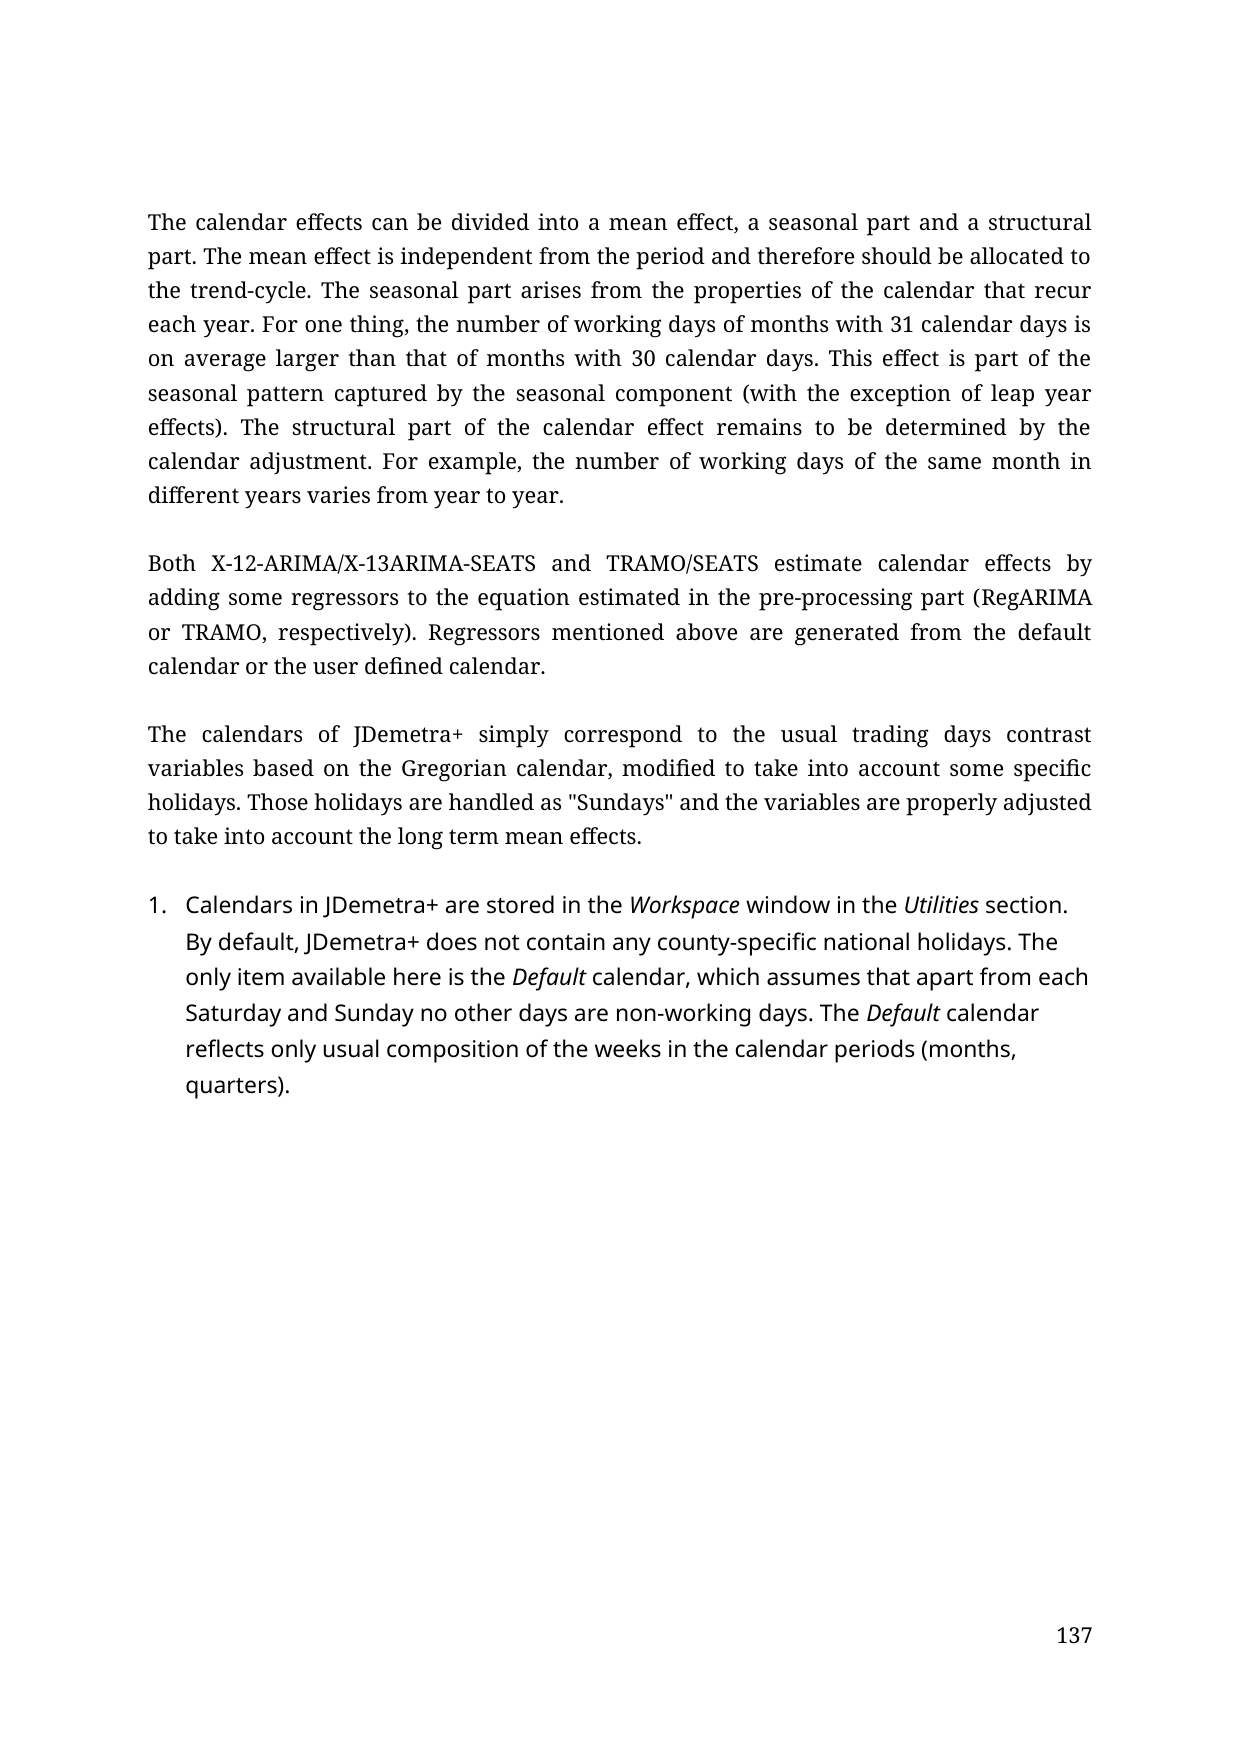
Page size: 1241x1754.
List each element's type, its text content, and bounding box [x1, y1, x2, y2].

text The calendars of JDemetra+ simply correspond to the usual trading days contrast variables based on the Gregorian calendar, modified to take into account some specific holidays. Those holidays are handled as "Sundays" and the variables are properly adjusted to take into account the long term mean effects. [148, 719, 1092, 851]
list Calendars in JDemetra+ are stored in the Workspace window in the Utilities section. By default, JDemetra+ does not contain any county-specific national holidays. The only item available here is the Default calendar, which assumes that apart from each Saturday and Sunday no other days are non-working days. The Default calendar reflects only usual composition of the weeks in the calendar periods (months, quarters). [148, 889, 1092, 1100]
text The calendar effects can be divided into a mean effect, a seasonal part and a structural part. The mean effect is independent from the period and therefore should be allocated to the trend-cycle. The seasonal part arises from the properties of the calendar that recur each year. For one thing, the number of working days of months with 31 calendar days is on average larger than that of months with 30 calendar days. This effect is part of the seasonal pattern captured by the seasonal component (with the exception of leap year effects). The structural part of the calendar effect remains to be determined by the calendar adjustment. For example, the number of working days of the same month in different years varies from year to year. [148, 207, 1092, 510]
text Both X-12-ARIMA/X-13ARIMA-SEATS and TRAMO/SEATS estimate calendar effects by adding some regressors to the equation estimated in the pre-processing part (RegARIMA or TRAMO, respectively). Regressors mentioned above are generated from the default calendar or the user defined calendar. [148, 548, 1092, 681]
